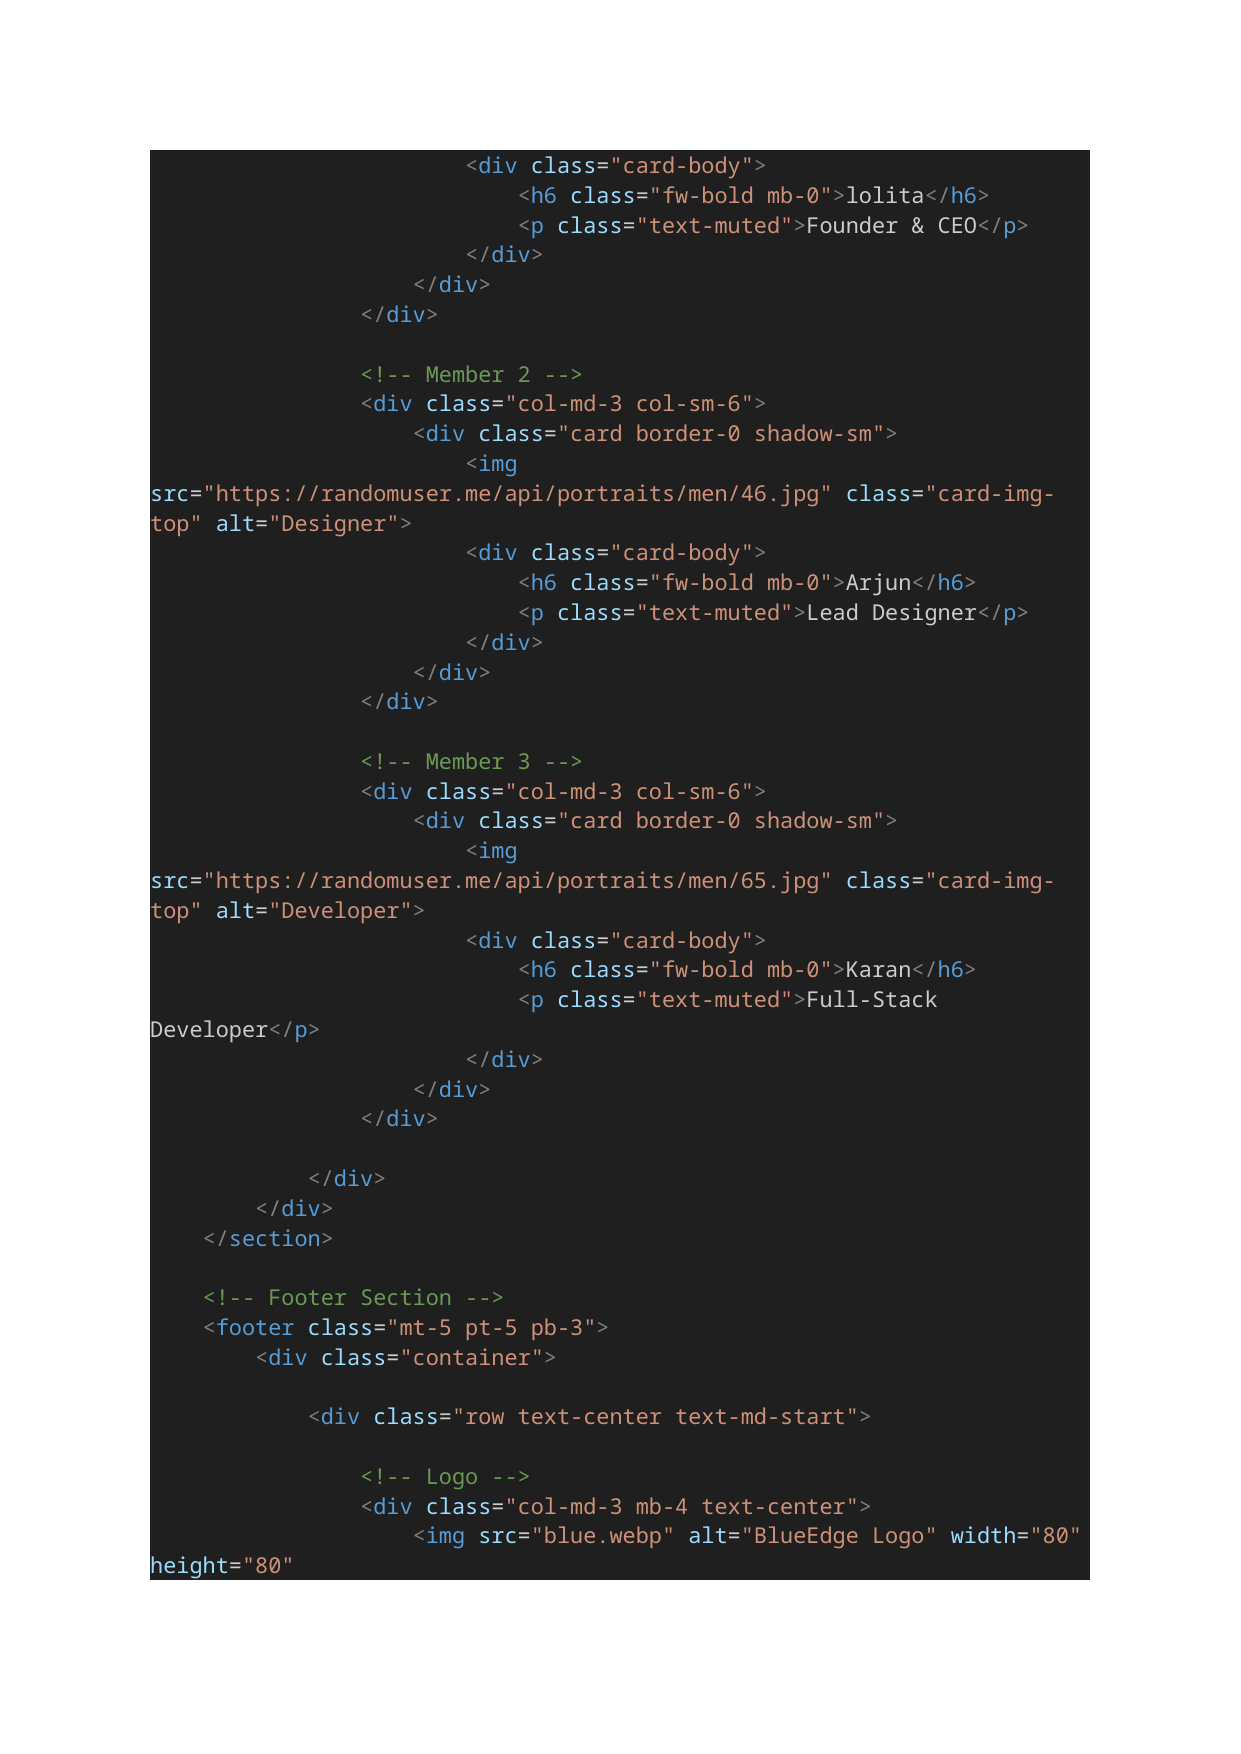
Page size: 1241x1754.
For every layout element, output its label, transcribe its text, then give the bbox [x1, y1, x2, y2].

text <h6 class="fw-bold mb-0">lolita</h6> [150, 180, 1090, 209]
text <div class="card-body"> [150, 150, 1090, 180]
text <div class="container"> [150, 1342, 1090, 1371]
text </div> [150, 269, 1090, 299]
text <div class="row text-center text-md-start"> [150, 1401, 1090, 1431]
text <!-- Member 2 --> [150, 358, 1090, 388]
text </div> [150, 1044, 1090, 1073]
text </div> [150, 1193, 1090, 1222]
text </div> [150, 1103, 1090, 1133]
text <!-- Member 3 --> [150, 746, 1090, 776]
text <p class="text-muted">Full-Stack Developer</p> [150, 984, 1090, 1044]
text </div> [150, 686, 1090, 716]
text <!-- Logo --> [150, 1461, 1090, 1491]
text </div> [150, 627, 1090, 656]
text <!-- Footer Section --> [150, 1282, 1090, 1312]
text <footer class="mt-5 pt-5 pb-3"> [150, 1312, 1090, 1342]
text <div class="card-body"> [150, 537, 1090, 567]
text <div class="col-md-3 col-sm-6"> [150, 388, 1090, 418]
text <div class="col-md-3 mb-4 text-center"> [150, 1491, 1090, 1520]
text <h6 class="fw-bold mb-0">Karan</h6> [150, 954, 1090, 984]
text </section> [150, 1222, 1090, 1252]
text <h6 class="fw-bold mb-0">Arjun</h6> [150, 567, 1090, 597]
text <img src="blue.webp" alt="BlueEdge Logo" width="80" height="80" [150, 1520, 1090, 1580]
text <div class="card-body"> [150, 924, 1090, 954]
text </div> [150, 299, 1090, 329]
text </div> [150, 656, 1090, 686]
text <div class="card border-0 shadow-sm"> [150, 418, 1090, 448]
text <div class="card border-0 shadow-sm"> [150, 805, 1090, 835]
text </div> [150, 1163, 1090, 1193]
text </div> [150, 239, 1090, 269]
text <p class="text-muted">Founder & CEO</p> [150, 209, 1090, 239]
text <img src="https://randomuser.me/api/portraits/men/65.jpg" class="card-img-top" alt="Developer"> [150, 835, 1090, 924]
text <img src="https://randomuser.me/api/portraits/men/46.jpg" class="card-img-top" alt="Designer"> [150, 448, 1090, 537]
text </div> [150, 1073, 1090, 1103]
text <p class="text-muted">Lead Designer</p> [150, 597, 1090, 627]
text <div class="col-md-3 col-sm-6"> [150, 776, 1090, 805]
